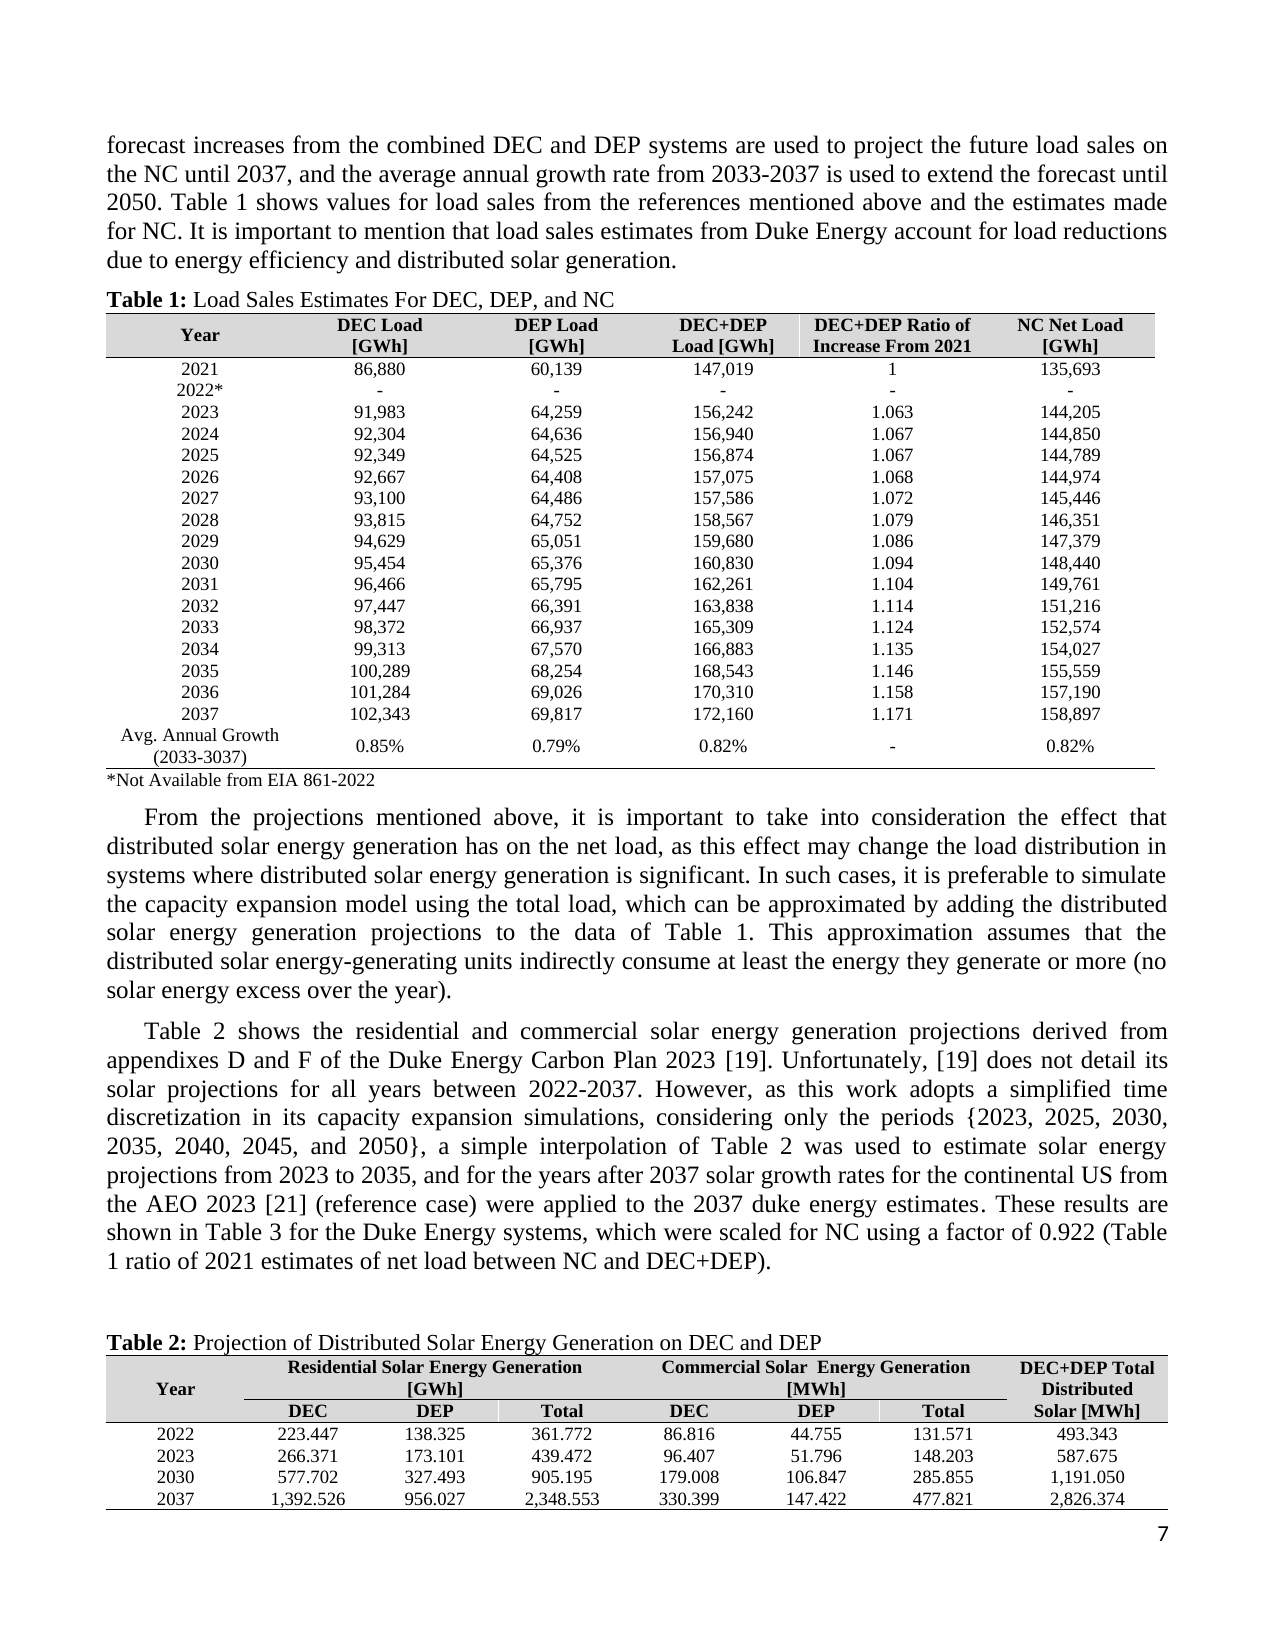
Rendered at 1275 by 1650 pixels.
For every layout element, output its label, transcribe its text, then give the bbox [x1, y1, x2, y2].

table_cell 166,883 [647, 638, 799, 659]
table_cell 135,693 [985, 358, 1155, 379]
table_cell 1.114 [800, 595, 985, 616]
table_cell 138.325 [371, 1423, 498, 1444]
table_cell 64,408 [466, 466, 647, 487]
table_cell 2030 [106, 1466, 244, 1488]
table_cell 158,897 [985, 703, 1155, 724]
table_cell 266.371 [244, 1445, 371, 1466]
table_cell 68,254 [466, 660, 647, 681]
table_cell DEC [244, 1400, 371, 1422]
table_cell 86.816 [625, 1423, 753, 1444]
table_cell 2023 [106, 1445, 244, 1466]
table_cell 285.855 [880, 1466, 1007, 1488]
table_cell 2034 [106, 638, 293, 659]
table_cell 96,466 [293, 573, 466, 595]
table_cell 0.85% [293, 724, 466, 767]
table_cell 330.399 [625, 1488, 753, 1509]
table_cell 144,205 [985, 401, 1155, 422]
table_cell 179.008 [625, 1466, 753, 1488]
table_cell 66,937 [466, 616, 647, 638]
table_cell 1.067 [800, 423, 985, 444]
table_cell 439.472 [499, 1445, 625, 1466]
table_cell 144,850 [985, 423, 1155, 444]
table_cell 2022* [106, 379, 293, 401]
table_cell 152,574 [985, 616, 1155, 638]
table_cell 172,160 [647, 703, 799, 724]
table_cell 149,761 [985, 573, 1155, 595]
table_cell 64,486 [466, 487, 647, 509]
table_cell 2037 [106, 1488, 244, 1509]
table_cell 1.068 [800, 466, 985, 487]
table_cell 151,216 [985, 595, 1155, 616]
table_cell 64,259 [466, 401, 647, 422]
table_cell Total [499, 1400, 625, 1422]
table_cell 2022 [106, 1423, 244, 1444]
table_cell 145,446 [985, 487, 1155, 509]
table_cell 148,440 [985, 552, 1155, 573]
table_cell 98,372 [293, 616, 466, 638]
table_cell 2024 [106, 423, 293, 444]
table_cell 69,026 [466, 681, 647, 703]
table_cell DEP [371, 1400, 498, 1422]
table_cell 1,191.050 [1007, 1466, 1168, 1488]
table_header Year [106, 314, 293, 357]
table_cell 327.493 [371, 1466, 498, 1488]
table_cell 2035 [106, 660, 293, 681]
table_cell 101,284 [293, 681, 466, 703]
table_cell 91,983 [293, 401, 466, 422]
table_cell 65,051 [466, 530, 647, 552]
table_cell 1.067 [800, 444, 985, 466]
table_cell 1.124 [800, 616, 985, 638]
table_cell 2025 [106, 444, 293, 466]
text From the projections mentioned above, it is important to take into consideration the effect that distributed solar energy generation has on the net load, as this effect may change the load distribution in systems where distributed solar energy generation is significant. In such cases, it is preferable to simulate the capacity expansion model using the total load, which can be approximated by adding the distributed solar energy generation projections to the data of Table 1. This approximation assumes that the distributed solar energy-generating units indirectly consume at least the energy they generate or more (no solar energy excess over the year). [106, 802, 1169, 1004]
table_cell 64,636 [466, 423, 647, 444]
table_header DEC+DEP Total Distributed Solar [MWh] [1007, 1356, 1168, 1422]
table_header DEC+DEP Load [GWh] [647, 314, 799, 357]
table_cell 1.086 [800, 530, 985, 552]
table_cell 2026 [106, 466, 293, 487]
table_cell 156,242 [647, 401, 799, 422]
table_cell 94,629 [293, 530, 466, 552]
table_cell 60,139 [466, 358, 647, 379]
table_cell 0.82% [985, 724, 1155, 767]
table_cell 493.343 [1007, 1423, 1168, 1444]
table_cell 2029 [106, 530, 293, 552]
table_cell 144,789 [985, 444, 1155, 466]
table_cell 64,752 [466, 509, 647, 530]
table_cell 1.104 [800, 573, 985, 595]
table_cell 223.447 [244, 1423, 371, 1444]
table_cell Total [880, 1400, 1007, 1422]
table_cell 66,391 [466, 595, 647, 616]
table_cell 65,795 [466, 573, 647, 595]
table_cell 93,100 [293, 487, 466, 509]
table_cell 148.203 [880, 1445, 1007, 1466]
table_cell 2,826.374 [1007, 1488, 1168, 1509]
table_cell 1,392.526 [244, 1488, 371, 1509]
table_cell 2,348.553 [499, 1488, 625, 1509]
text Table 2 shows the residential and commercial solar energy generation projections derived from appendixes D and F of the Duke Energy Carbon Plan 2023 . Unfortunately, does not detail its solar projections for all years between 2022-2037. However, as this work adopts a simplified time discretization in its capacity expansion simulations, considering only the periods {2023, 2025, 2030, 2035, 2040, 2045, and 2050}, a simple interpolation of Table 2 was used to estimate solar energy projections from 2023 to 2035, and for the years after 2037 solar growth rates for the continental US from the AEO 2023 (reference case) were applied to the 2037 duke energy estimates. These results are shown in Table 3 for the Duke Energy systems, which were scaled for NC using a factor of 0.922 (Table 1 ratio of 2021 estimates of net load between NC and DEC+DEP). [106, 1016, 1169, 1275]
table_cell 99,313 [293, 638, 466, 659]
table_cell 92,304 [293, 423, 466, 444]
table_cell 44.755 [753, 1423, 879, 1444]
table_cell 0.82% [647, 724, 799, 767]
text *Not Available from EIA 861-2022 [106, 768, 1169, 790]
table_cell - [800, 379, 985, 401]
table_cell 477.821 [880, 1488, 1007, 1509]
table_cell 956.027 [371, 1488, 498, 1509]
table_cell 155,559 [985, 660, 1155, 681]
table_cell Avg. Annual Growth (2033-3037) [106, 724, 293, 767]
table_cell 144,974 [985, 466, 1155, 487]
table_cell 157,190 [985, 681, 1155, 703]
table_cell 67,570 [466, 638, 647, 659]
table_cell 64,525 [466, 444, 647, 466]
text Table 1: Load Sales Estimates For DEC, DEP, and NC [106, 286, 1169, 312]
table_cell 2031 [106, 573, 293, 595]
table_cell 165,309 [647, 616, 799, 638]
table_cell 168,543 [647, 660, 799, 681]
table_cell 2036 [106, 681, 293, 703]
table_cell 1.094 [800, 552, 985, 573]
table_cell 905.195 [499, 1466, 625, 1488]
table_cell 100,289 [293, 660, 466, 681]
table_cell 106.847 [753, 1466, 879, 1488]
table_cell 97,447 [293, 595, 466, 616]
table_cell - [647, 379, 799, 401]
table_cell 2021 [106, 358, 293, 379]
table_cell 159,680 [647, 530, 799, 552]
table_cell 2037 [106, 703, 293, 724]
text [106, 130, 1169, 274]
table_cell DEP [753, 1400, 879, 1422]
table_cell 163,838 [647, 595, 799, 616]
table_cell 160,830 [647, 552, 799, 573]
table_cell 96.407 [625, 1445, 753, 1466]
table_header DEC+DEP Ratio of Increase From 2021 [800, 314, 985, 357]
table_cell 95,454 [293, 552, 466, 573]
table_cell 2023 [106, 401, 293, 422]
table_cell 157,586 [647, 487, 799, 509]
table_cell 131.571 [880, 1423, 1007, 1444]
table_cell 1.146 [800, 660, 985, 681]
table_cell 1.079 [800, 509, 985, 530]
table_cell 69,817 [466, 703, 647, 724]
table_cell 65,376 [466, 552, 647, 573]
table_cell DEC [625, 1400, 753, 1422]
table_cell 587.675 [1007, 1445, 1168, 1466]
table_cell 2028 [106, 509, 293, 530]
table_cell 2030 [106, 552, 293, 573]
table_header Commercial Solar Energy Generation [MWh] [625, 1356, 1007, 1399]
table_cell - [466, 379, 647, 401]
table_cell 1.063 [800, 401, 985, 422]
table_cell - [985, 379, 1155, 401]
table_cell 157,075 [647, 466, 799, 487]
text Table 2: Projection of Distributed Solar Energy Generation on DEC and DEP [106, 1329, 1169, 1355]
table_cell 2033 [106, 616, 293, 638]
table_cell 156,940 [647, 423, 799, 444]
table_cell 158,567 [647, 509, 799, 530]
table_cell 154,027 [985, 638, 1155, 659]
table_header Year [106, 1356, 244, 1422]
table_header Residential Solar Energy Generation [GWh] [244, 1356, 625, 1399]
table_cell - [293, 379, 466, 401]
table_cell 147,379 [985, 530, 1155, 552]
table_cell 86,880 [293, 358, 466, 379]
table_cell 102,343 [293, 703, 466, 724]
table_cell 0.79% [466, 724, 647, 767]
table_cell 2027 [106, 487, 293, 509]
table_cell 93,815 [293, 509, 466, 530]
table_header DEC Load [GWh] [293, 314, 466, 357]
table_cell 577.702 [244, 1466, 371, 1488]
table_cell 361.772 [499, 1423, 625, 1444]
table_cell 92,667 [293, 466, 466, 487]
table_cell 156,874 [647, 444, 799, 466]
table_cell 92,349 [293, 444, 466, 466]
table_cell 1.171 [800, 703, 985, 724]
table_cell 173.101 [371, 1445, 498, 1466]
table_cell 147.422 [753, 1488, 879, 1509]
table_header DEP Load [GWh] [466, 314, 647, 357]
table_cell 1.158 [800, 681, 985, 703]
table_cell 1 [800, 358, 985, 379]
table_cell 1.072 [800, 487, 985, 509]
table_cell 51.796 [753, 1445, 879, 1466]
table_cell 162,261 [647, 573, 799, 595]
table_header NC Net Load [GWh] [985, 314, 1155, 357]
table_cell 1.135 [800, 638, 985, 659]
table_cell 2032 [106, 595, 293, 616]
table_cell 170,310 [647, 681, 799, 703]
table_cell 147,019 [647, 358, 799, 379]
table_cell 146,351 [985, 509, 1155, 530]
table_cell - [800, 724, 985, 767]
